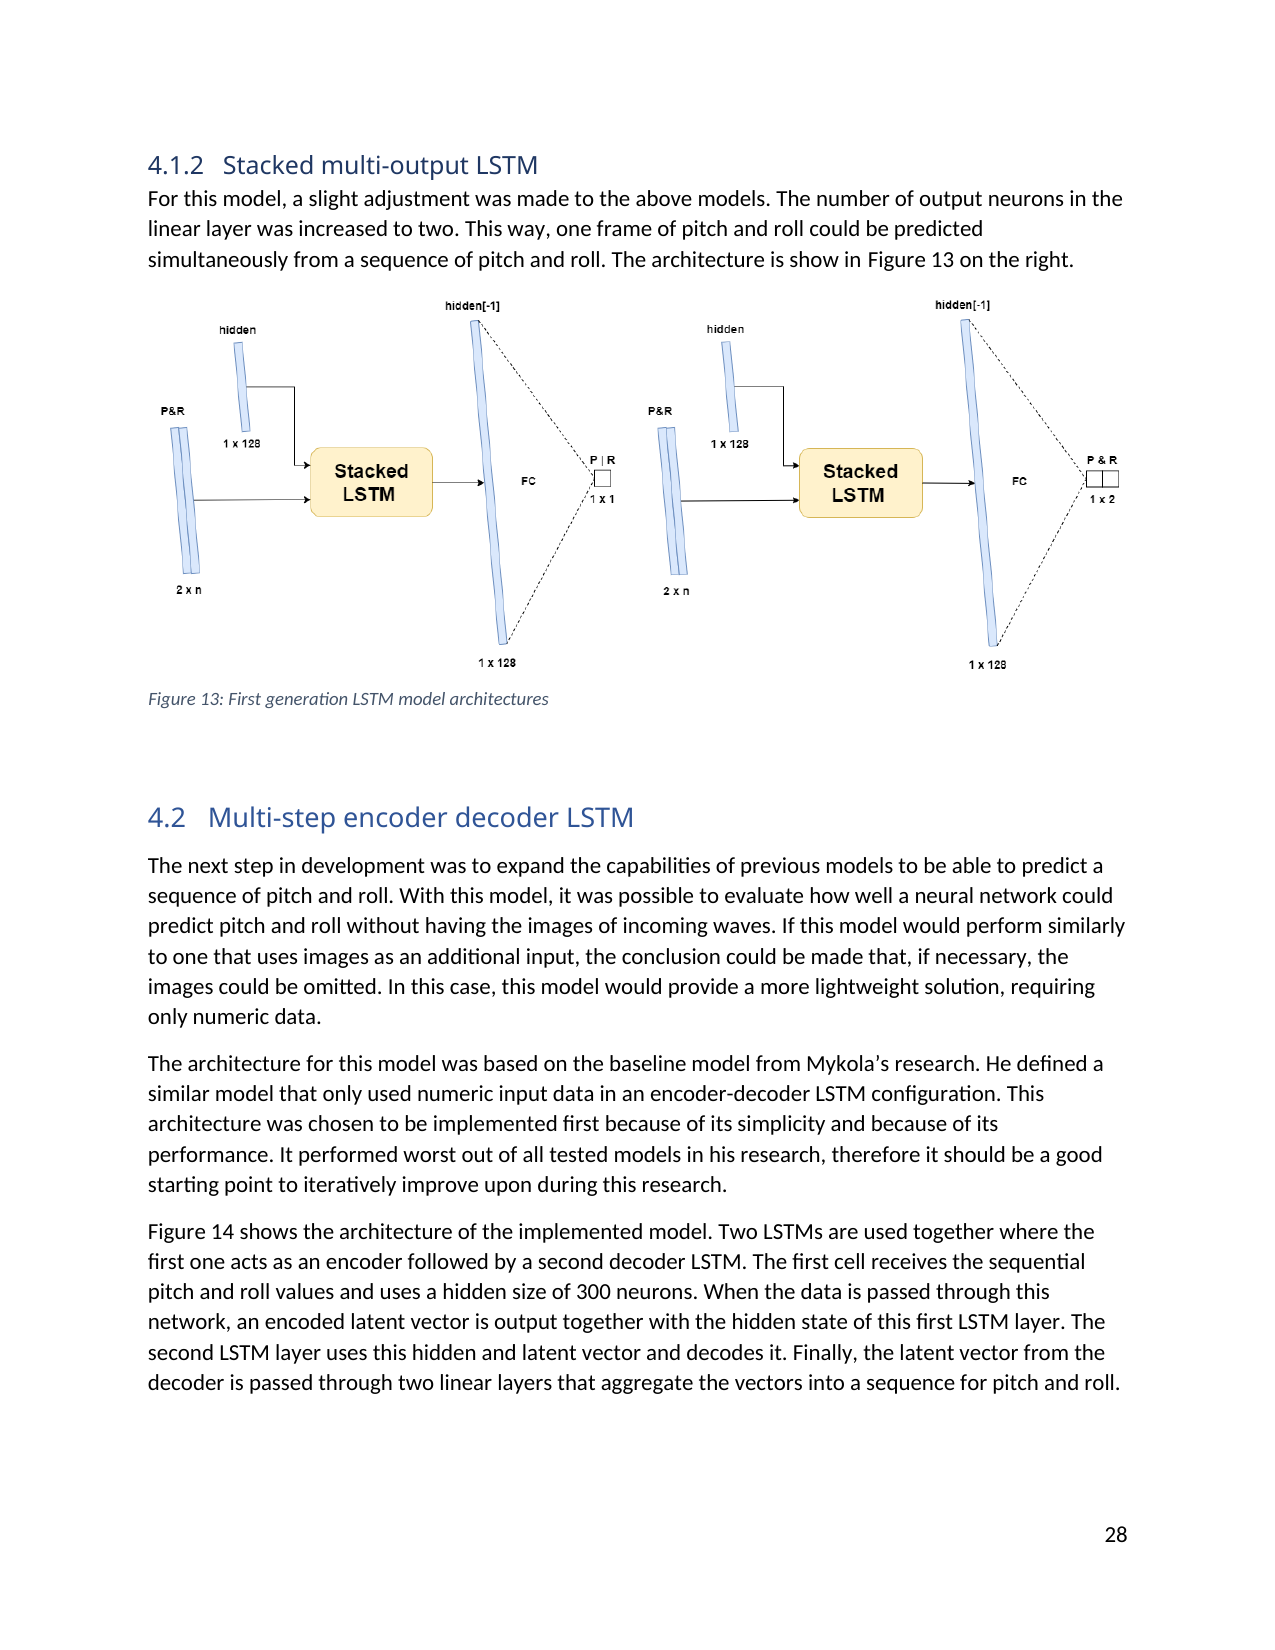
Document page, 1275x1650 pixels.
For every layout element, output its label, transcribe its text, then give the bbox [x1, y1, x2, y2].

text For this model, a slight adjustment was made to the above models. The number of output neurons in the linear layer was increased to two. This way, one frame of pitch and roll could be predicted simultaneously from a sequence of pitch and roll. The architecture is show in Figure 13 on the right. [148, 184, 1127, 273]
picture [148, 293, 628, 676]
text The architecture for this model was based on the baseline model from Mykola’s research. He defined a similar model that only used numeric input data in an encoder-decoder LSTM configuration. This architecture was chosen to be implemented first because of its simplicity and because of its performance. It performed worst out of all tested models in his research, therefore it should be a good starting point to iteratively improve upon during this research. [148, 1049, 1127, 1198]
text The next step in development was to expand the capabilities of previous models to be able to predict a sequence of pitch and roll. With this model, it was possible to evaluate how well a neural network could predict pitch and roll without having the images of incoming waves. If this model would perform similarly to one that uses images as an additional input, the conclusion could be made that, if necessary, the images could be omitted. In this case, this model would provide a more lightweight solution, requiring only numeric data. [148, 851, 1127, 1030]
subtitle Multi-step encoder decoder LSTM [148, 799, 1127, 836]
subtitle Stacked multi-output LSTM [148, 148, 1127, 182]
picture [635, 292, 1128, 678]
text Figure 14 shows the architecture of the implemented model. Two LSTMs are used together where the first one acts as an encoder followed by a second decoder LSTM. The first cell receives the sequential pitch and roll values and uses a hidden size of 300 neurons. When the data is passed through this network, an encoded latent vector is output together with the hidden state of this first LSTM layer. The second LSTM layer uses this hidden and latent vector and decodes it. Finally, the latent vector from the decoder is passed through two linear layers that aggregate the vectors into a sequence for pitch and roll. [148, 1217, 1127, 1396]
